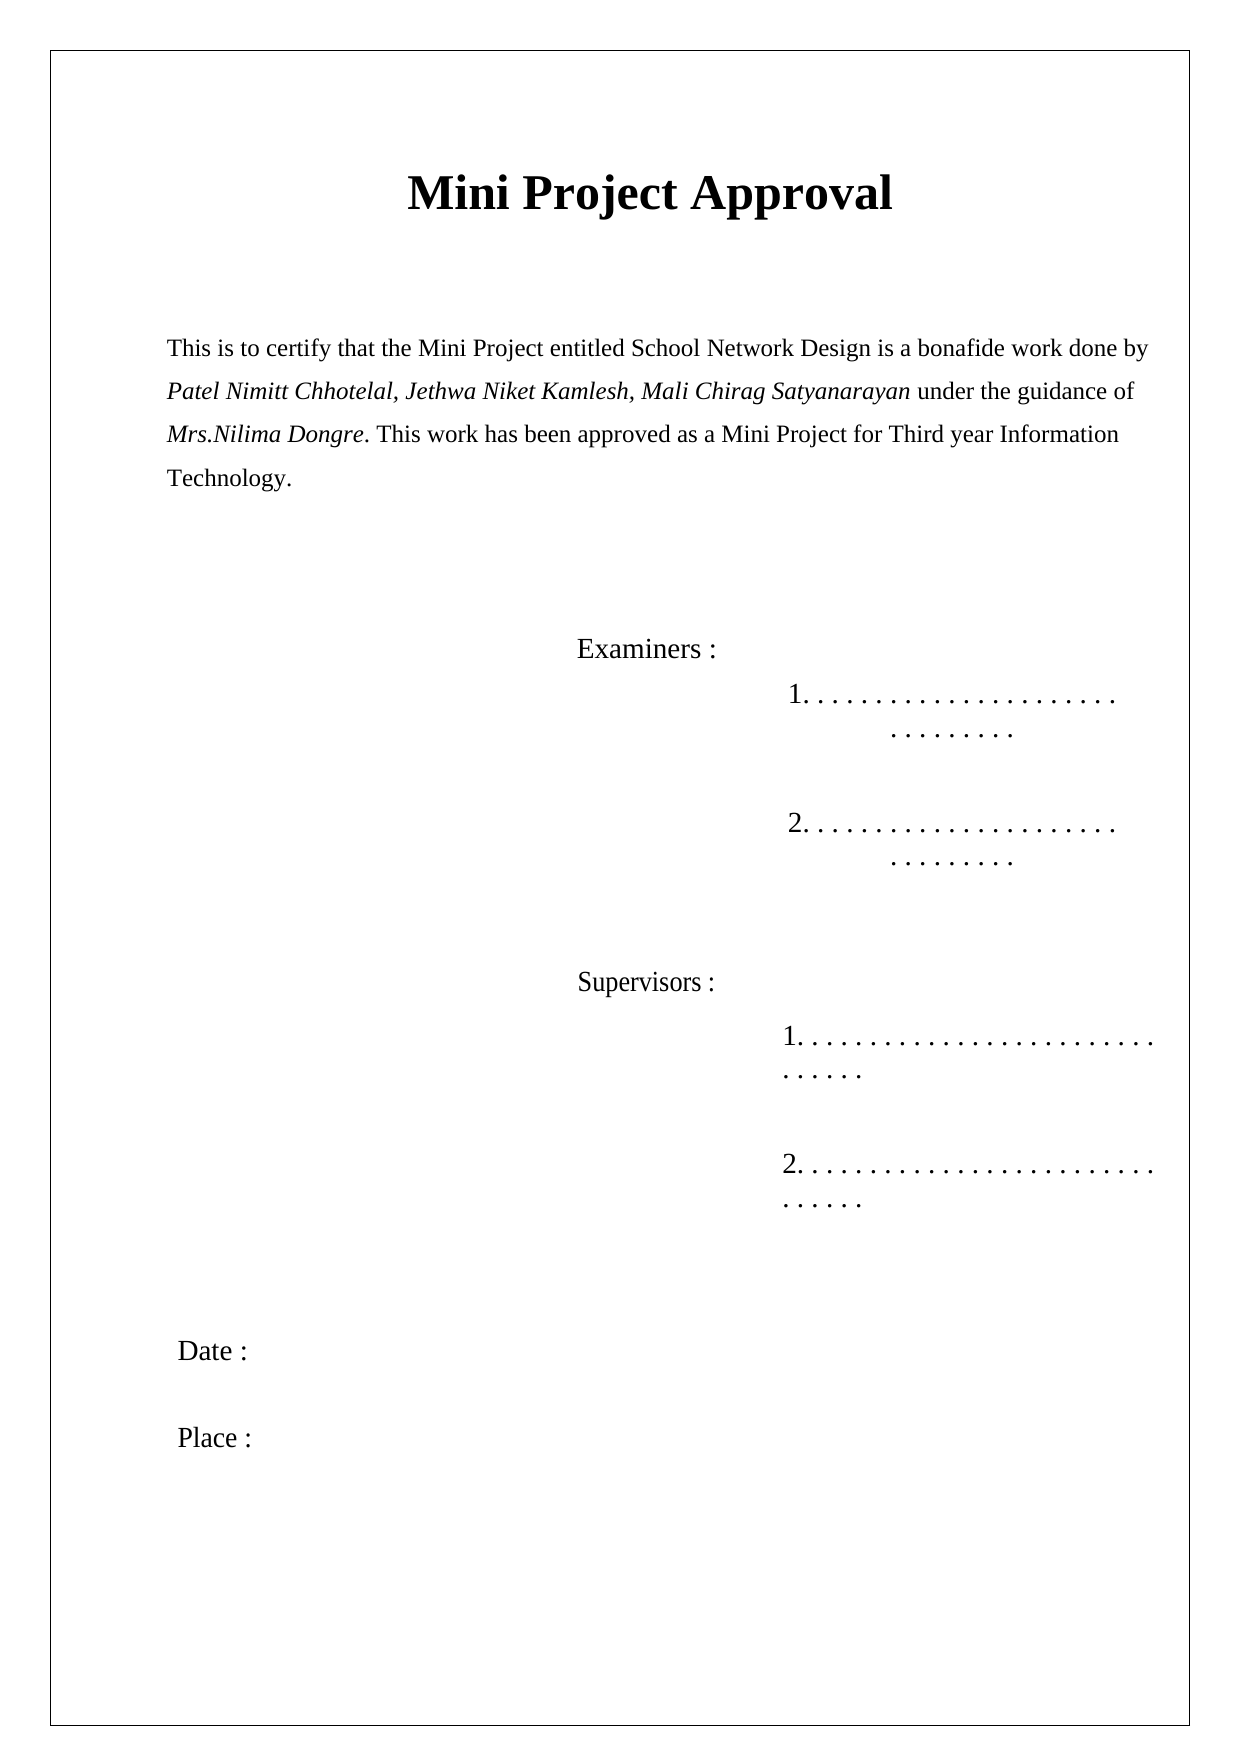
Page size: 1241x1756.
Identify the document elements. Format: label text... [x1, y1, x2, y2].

text This is to certify that the Mini Project entitled School Network Design is a bonafide work done by [167, 333, 1167, 362]
text 1. . . . . . . . . . . . . . . . . . . . . . . . . . . . . . . [782, 1018, 1167, 1085]
text 2. . . . . . . . . . . . . . . . . . . . . . . . . . . . . . . [781, 805, 1123, 872]
text Patel Nimitt Chhotelal, Jethwa Niket Kamlesh, Mali Chirag Satyanarayan under the guidance of Mrs.Nilima Dongre. This work has been approved as a Mini Project for Third year Information Technology. [167, 376, 1167, 491]
text Examiners : [543, 631, 750, 665]
text Mini Project Approval [177, 162, 1123, 220]
text Date : Place : [177, 1333, 305, 1453]
text 1. . . . . . . . . . . . . . . . . . . . . . . . . . . . . . . [781, 676, 1123, 743]
text Supervisors : [167, 964, 715, 997]
text 2. . . . . . . . . . . . . . . . . . . . . . . . . . . . . . . [782, 1146, 1167, 1213]
